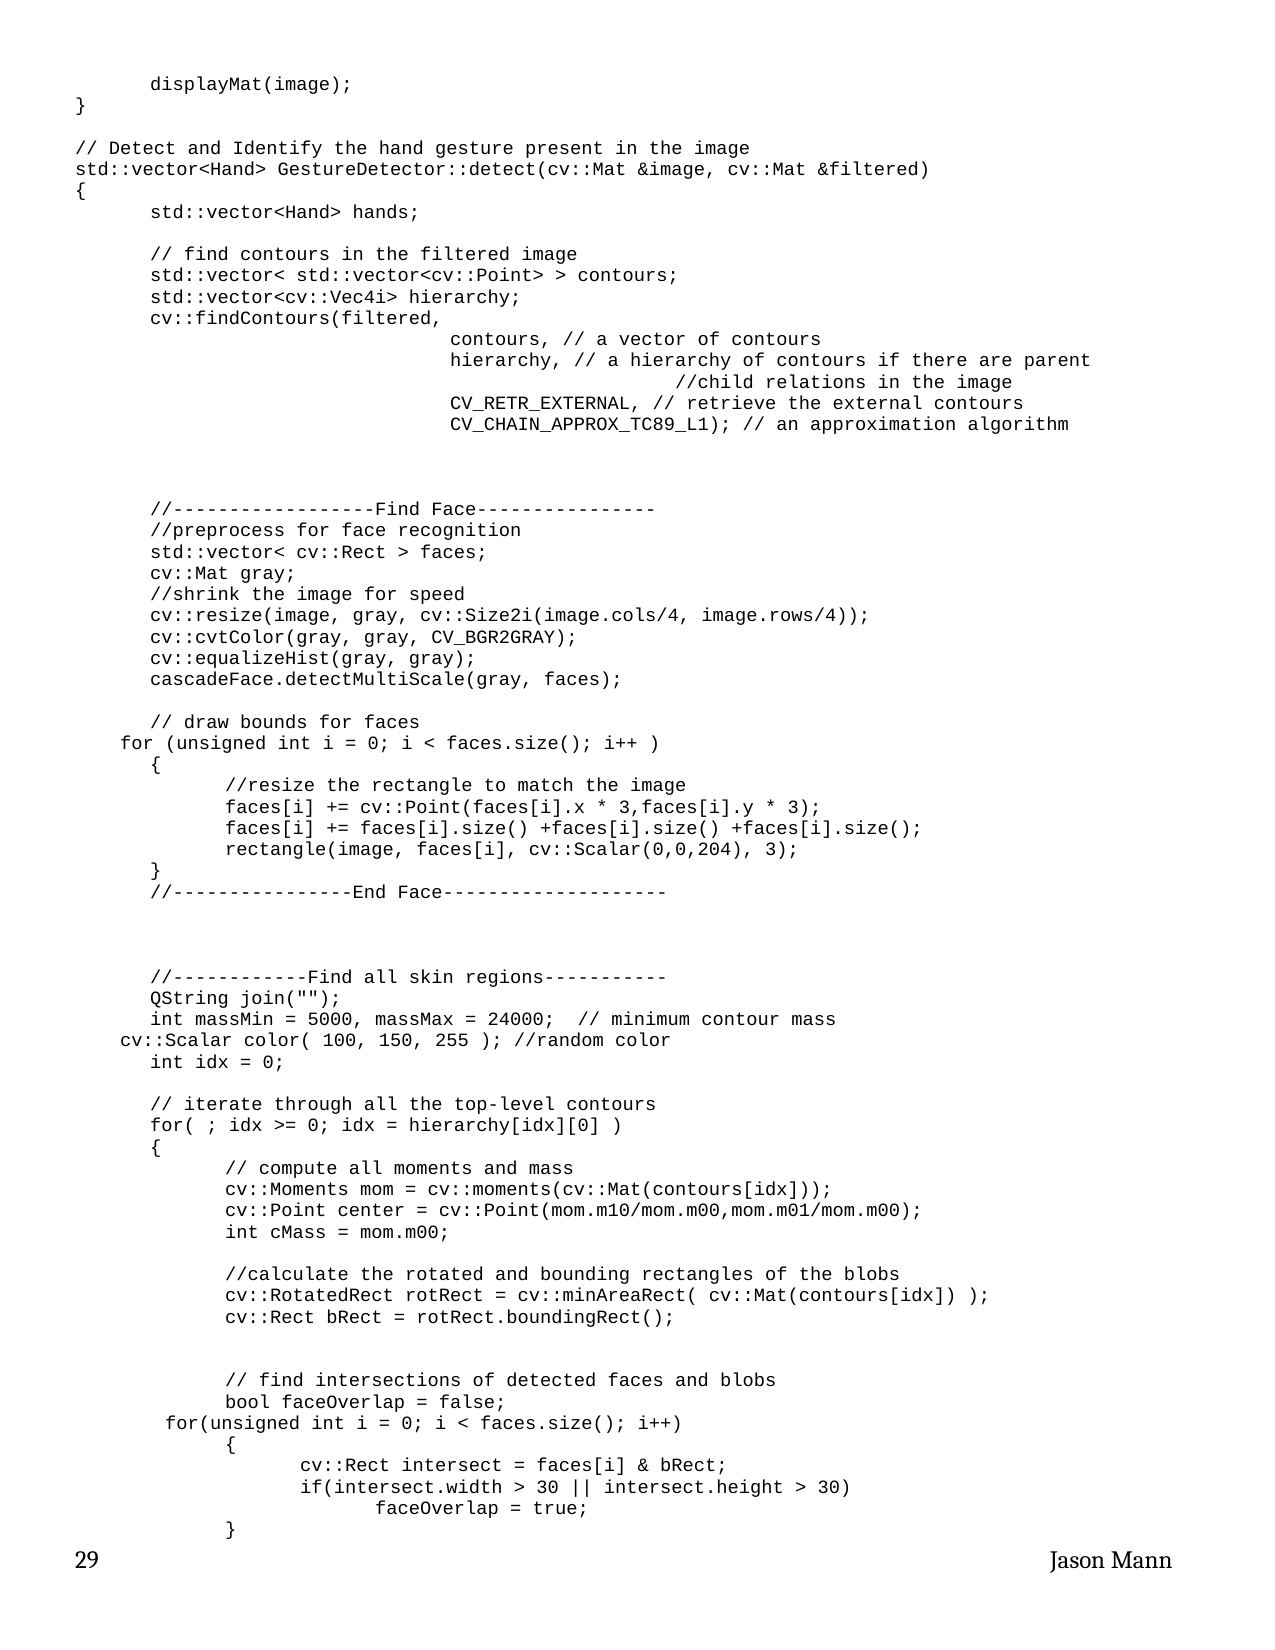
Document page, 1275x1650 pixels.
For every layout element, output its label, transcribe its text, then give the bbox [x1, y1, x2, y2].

text cv::Scalar color( 100, 150, 255 ); //random color [75, 1031, 1200, 1052]
text bool faceOverlap = false; [75, 1392, 1200, 1414]
text cv::findContours(filtered, [75, 309, 1200, 330]
text cv::cvtColor(gray, gray, CV_BGR2GRAY); [75, 627, 1200, 649]
text // find intersections of detected faces and blobs [75, 1371, 1200, 1392]
text for (unsigned int i = 0; i < faces.size(); i++ ) [75, 734, 1200, 755]
text // iterate through all the top-level contours [75, 1095, 1200, 1116]
text //----------------End Face-------------------- [75, 882, 1200, 904]
text } [75, 861, 1200, 882]
text contours, // a vector of contours [75, 330, 1200, 351]
text for(unsigned int i = 0; i < faces.size(); i++) [75, 1414, 1200, 1435]
text //resize the rectangle to match the image [75, 776, 1200, 797]
text CV_RETR_EXTERNAL, // retrieve the external contours [75, 394, 1200, 415]
text QString join(""); [75, 989, 1200, 1010]
text std::vector<Hand> GestureDetector::detect(cv::Mat &image, cv::Mat &filtered) [75, 160, 1200, 181]
text cv::RotatedRect rotRect = cv::minAreaRect( cv::Mat(contours[idx]) ); [75, 1286, 1200, 1307]
text // find contours in the filtered image [75, 245, 1200, 266]
text faceOverlap = true; [75, 1499, 1200, 1520]
text { [75, 1137, 1200, 1159]
text // draw bounds for faces [75, 712, 1200, 734]
text int massMin = 5000, massMax = 24000; // minimum contour mass [75, 1010, 1200, 1031]
text for( ; idx >= 0; idx = hierarchy[idx][0] ) [75, 1116, 1200, 1137]
text std::vector< std::vector<cv::Point> > contours; [75, 266, 1200, 287]
text //preprocess for face recognition [75, 521, 1200, 542]
text } [75, 96, 1200, 117]
text //------------------Find Face---------------- [75, 500, 1200, 521]
text { [75, 755, 1200, 776]
text std::vector<Hand> hands; [75, 202, 1200, 224]
text //shrink the image for speed [75, 585, 1200, 606]
text cv::equalizeHist(gray, gray); [75, 649, 1200, 670]
text //child relations in the image [75, 372, 1200, 394]
text cv::Mat gray; [75, 564, 1200, 585]
text // compute all moments and mass [75, 1159, 1200, 1180]
text // Detect and Identify the hand gesture present in the image [75, 139, 1200, 160]
text { [75, 181, 1200, 202]
text cv::resize(image, gray, cv::Size2i(image.cols/4, image.rows/4)); [75, 606, 1200, 627]
text CV_CHAIN_APPROX_TC89_L1); // an approximation algorithm [75, 415, 1200, 436]
text cv::Rect intersect = faces[i] & bRect; [75, 1456, 1200, 1477]
text { [75, 1435, 1200, 1456]
text hierarchy, // a hierarchy of contours if there are parent [75, 351, 1200, 372]
text faces[i] += cv::Point(faces[i].x * 3,faces[i].y * 3); [75, 797, 1200, 819]
text std::vector<cv::Vec4i> hierarchy; [75, 287, 1200, 309]
text cv::Rect bRect = rotRect.boundingRect(); [75, 1307, 1200, 1329]
text displayMat(image); [75, 75, 1200, 96]
text //calculate the rotated and bounding rectangles of the blobs [75, 1265, 1200, 1286]
text //------------Find all skin regions----------- [75, 967, 1200, 989]
text if(intersect.width > 30 || intersect.height > 30) [75, 1477, 1200, 1499]
text int idx = 0; [75, 1052, 1200, 1074]
text cv::Moments mom = cv::moments(cv::Mat(contours[idx])); [75, 1180, 1200, 1201]
text cascadeFace.detectMultiScale(gray, faces); [75, 670, 1200, 691]
text int cMass = mom.m00; [75, 1222, 1200, 1244]
text faces[i] += faces[i].size() +faces[i].size() +faces[i].size(); [75, 819, 1200, 840]
text cv::Point center = cv::Point(mom.m10/mom.m00,mom.m01/mom.m00); [75, 1201, 1200, 1222]
text std::vector< cv::Rect > faces; [75, 542, 1200, 564]
text rectangle(image, faces[i], cv::Scalar(0,0,204), 3); [75, 840, 1200, 861]
text } [75, 1520, 1200, 1541]
